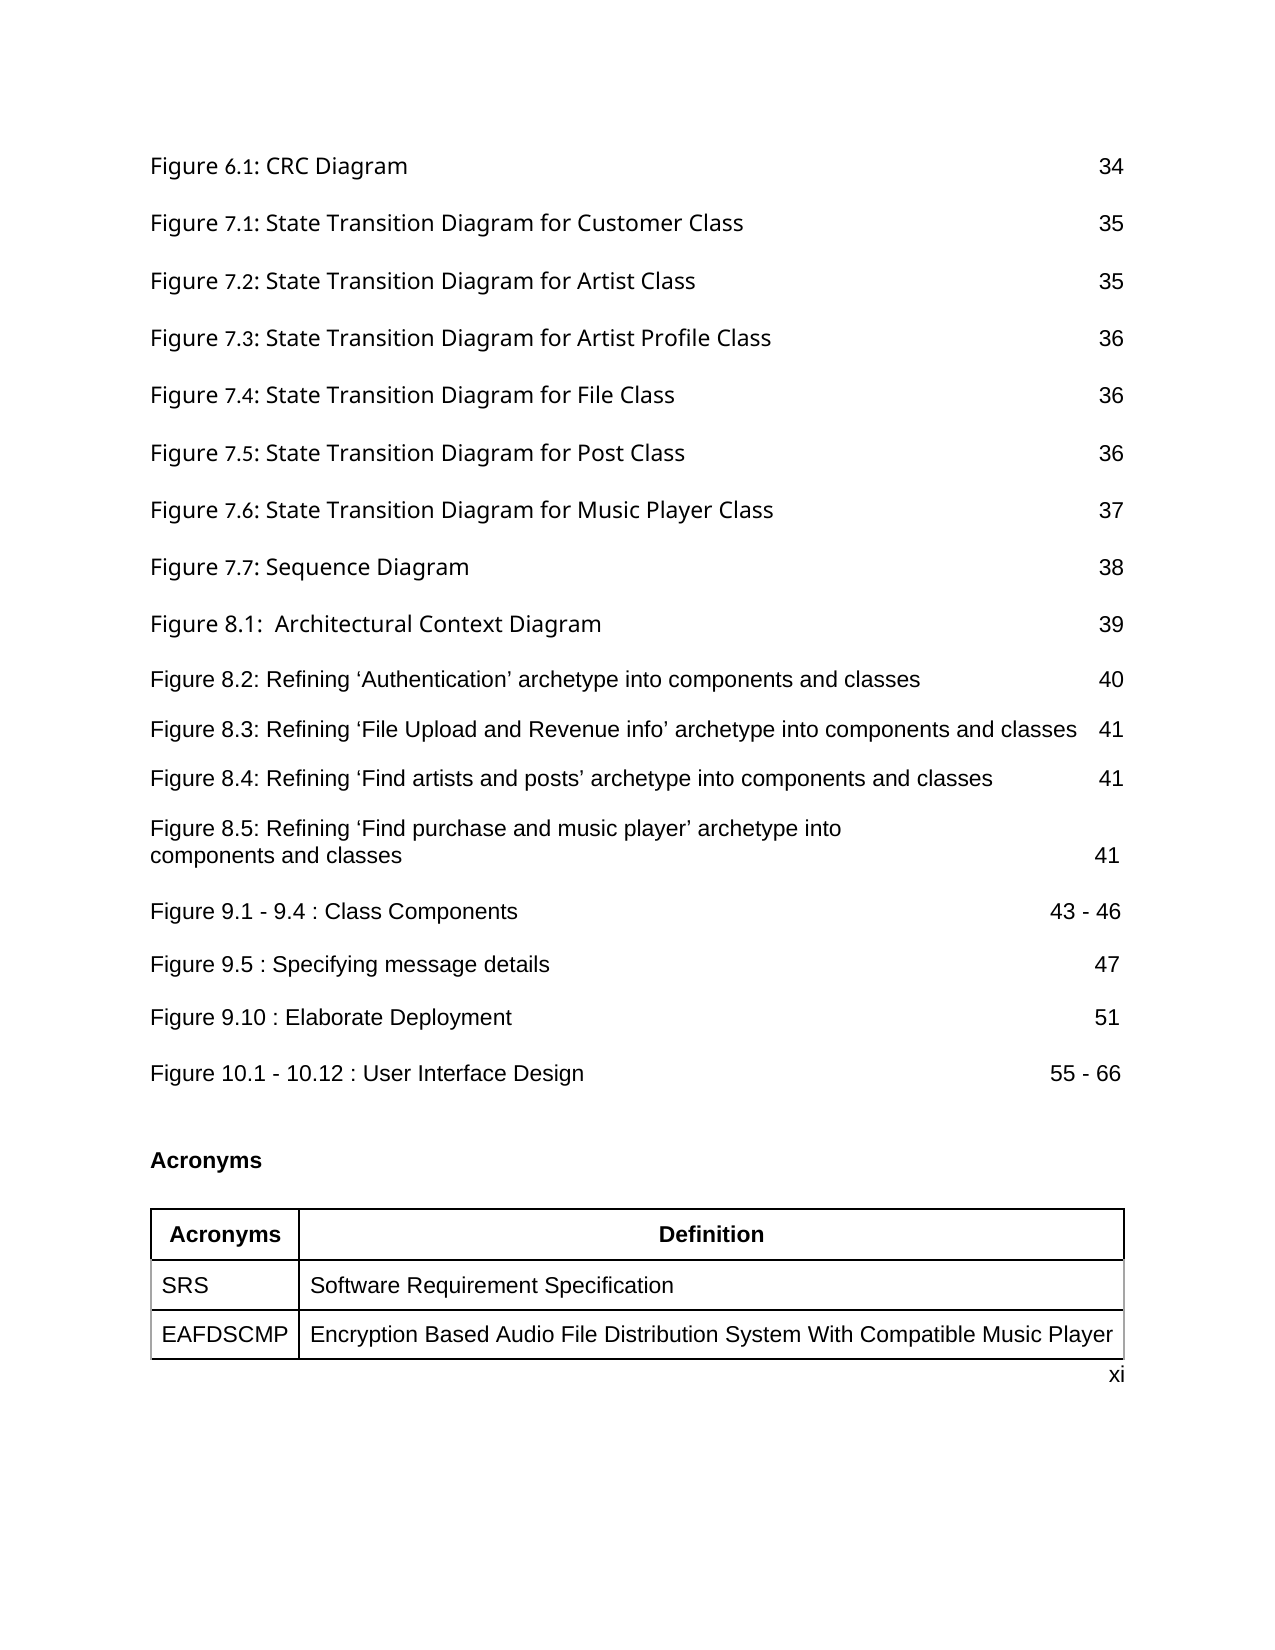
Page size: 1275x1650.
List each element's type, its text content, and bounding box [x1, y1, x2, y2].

table_cell Encryption Based Audio File Distribution System With Compatible Music Player [300, 1311, 1123, 1358]
table_cell Software Requirement Specification [300, 1261, 1123, 1309]
table_header Definition [300, 1210, 1123, 1259]
table_cell SRS [152, 1261, 298, 1309]
table_header Acronyms [152, 1210, 298, 1259]
text Acronyms [150, 1147, 1125, 1173]
table_cell EAFDSCMP [152, 1311, 298, 1358]
